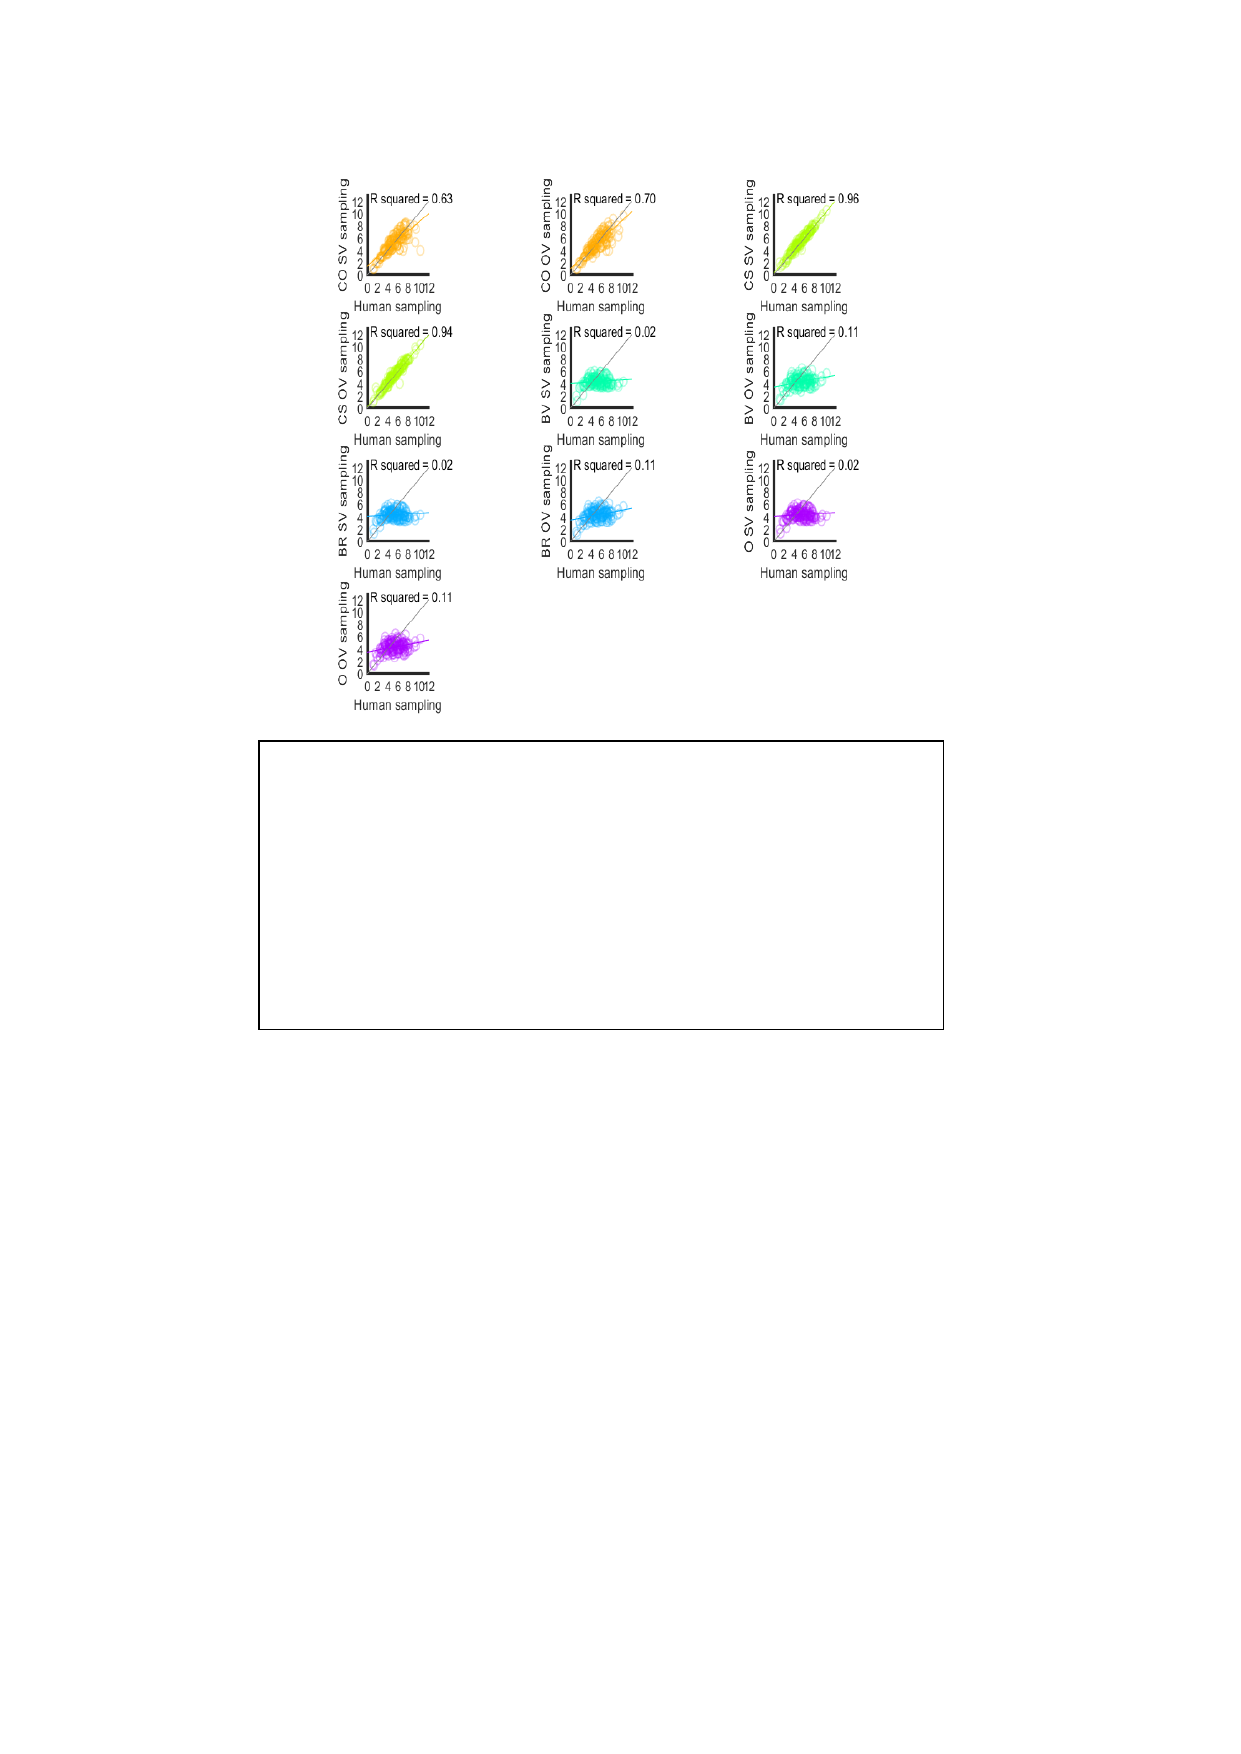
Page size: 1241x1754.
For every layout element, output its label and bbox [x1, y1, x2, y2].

picture [226, 149, 950, 756]
